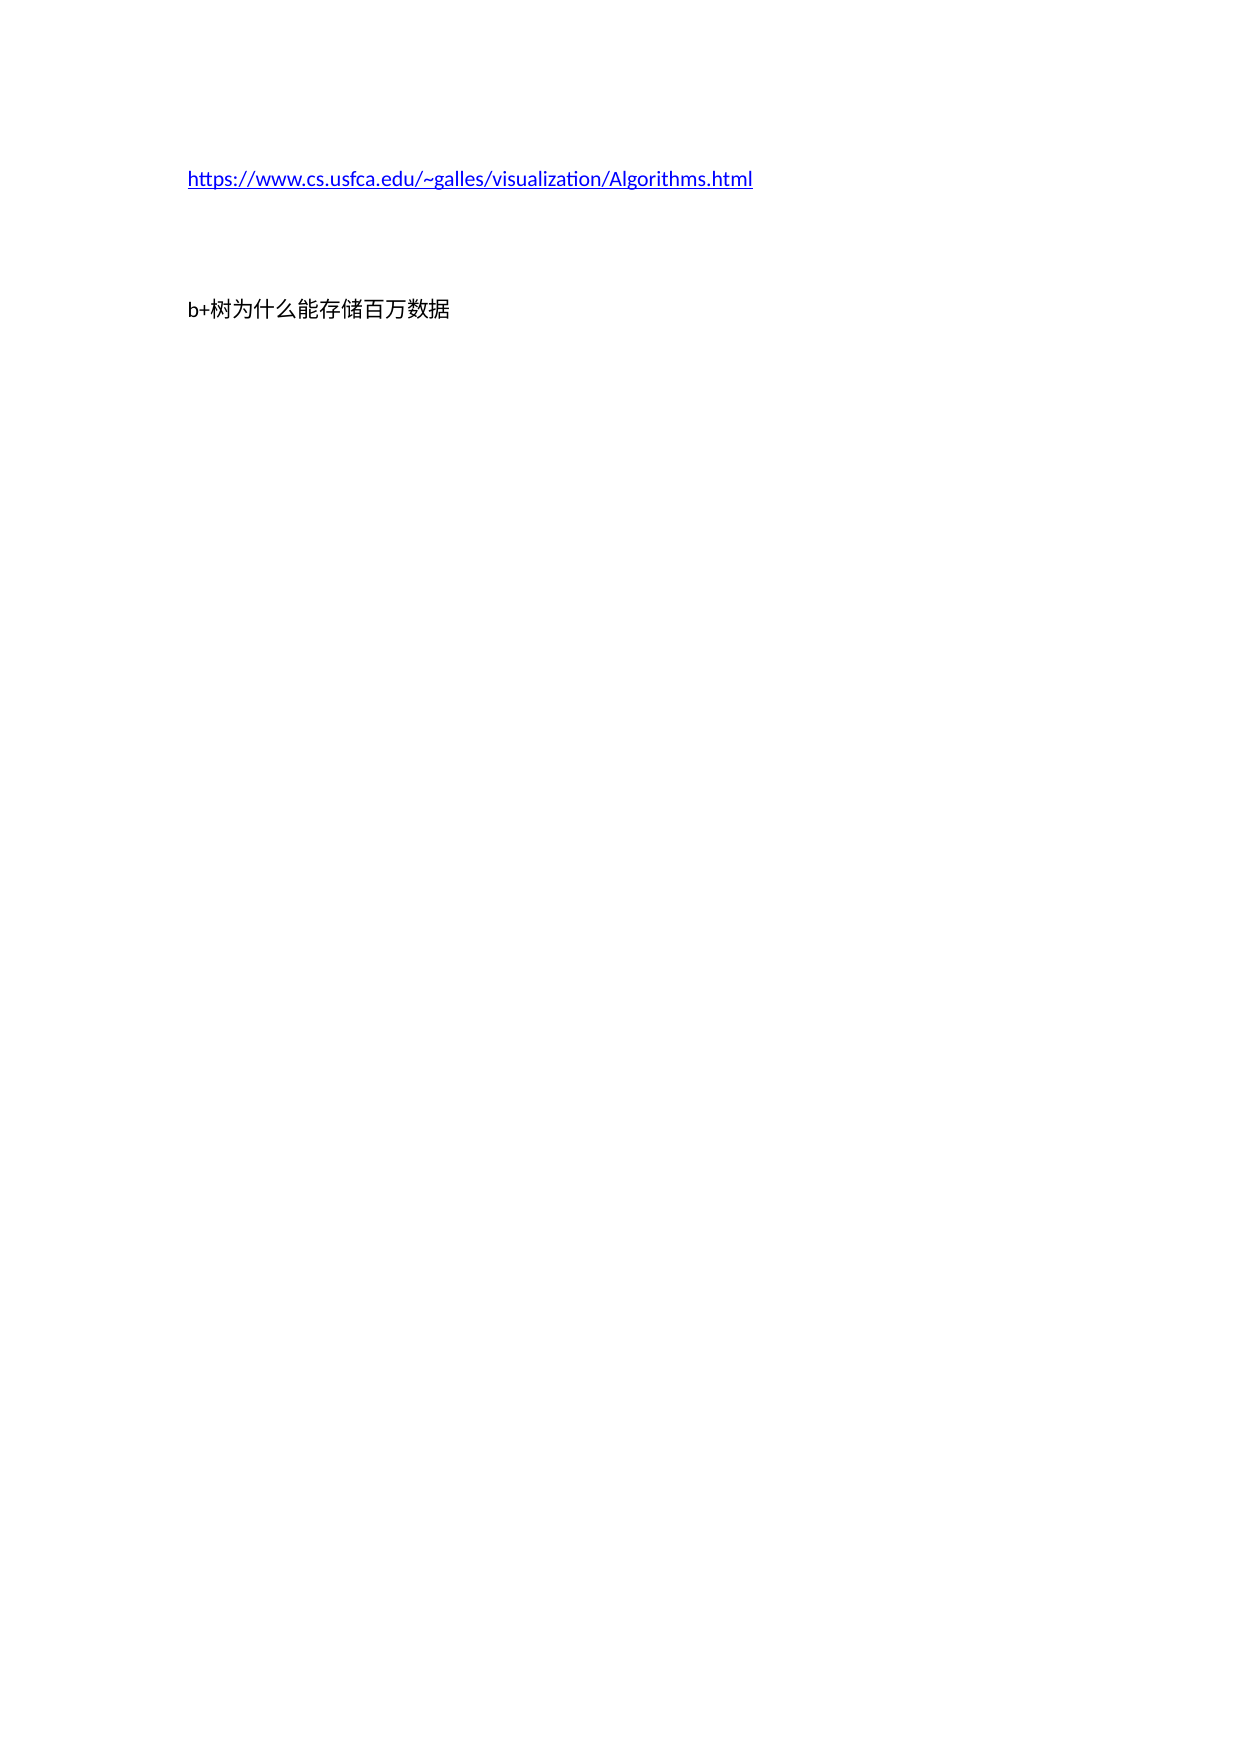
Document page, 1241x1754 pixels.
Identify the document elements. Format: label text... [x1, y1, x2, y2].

text https://www.cs.usfca.edu/~galles/visualization/Algorithms.html [187, 162, 1053, 194]
text b+树为什么能存储百万数据 [187, 292, 1053, 324]
